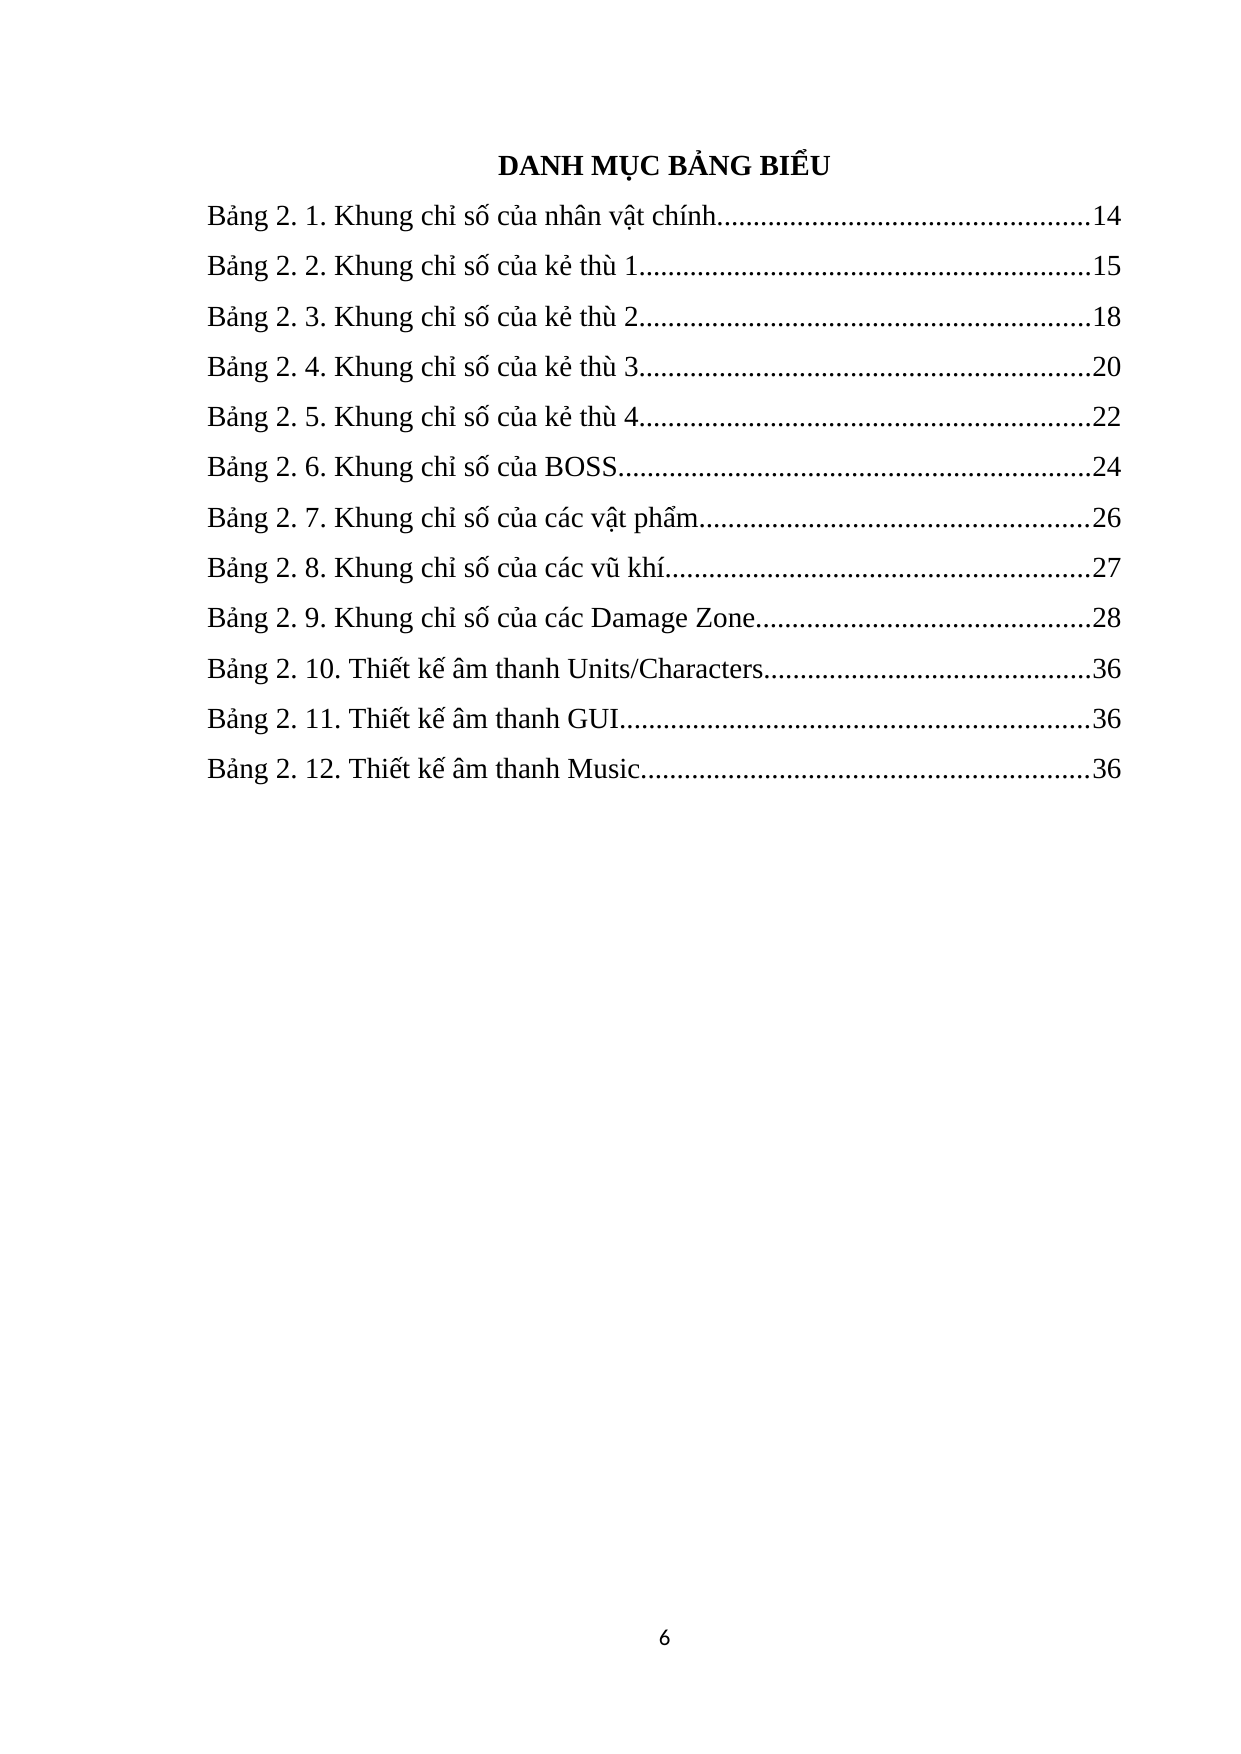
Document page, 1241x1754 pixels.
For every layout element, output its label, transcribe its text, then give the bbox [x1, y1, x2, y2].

text Bảng 2. 4. Khung chỉ số của kẻ thù 3 20 [207, 349, 1122, 382]
text Bảng 2. 12. Thiết kế âm thanh Music 36 [207, 751, 1122, 785]
text Bảng 2. 8. Khung chỉ số của các vũ khí 27 [207, 550, 1122, 584]
text Bảng 2. 3. Khung chỉ số của kẻ thù 2 18 [207, 299, 1122, 332]
text Bảng 2. 5. Khung chỉ số của kẻ thù 4 22 [207, 399, 1122, 433]
text Bảng 2. 11. Thiết kế âm thanh GUI 36 [207, 701, 1122, 735]
text Bảng 2. 10. Thiết kế âm thanh Units/Characters 36 [207, 651, 1122, 684]
text Bảng 2. 7. Khung chỉ số của các vật phẩm 26 [207, 500, 1122, 533]
text Bảng 2. 6. Khung chỉ số của BOSS 24 [207, 449, 1122, 483]
text Bảng 2. 1. Khung chỉ số của nhân vật chính 14 [207, 198, 1122, 232]
text Bảng 2. 2. Khung chỉ số của kẻ thù 1 15 [207, 248, 1122, 282]
text Bảng 2. 9. Khung chỉ số của các Damage Zone 28 [207, 601, 1122, 634]
subtitle DANH MỤC BẢNG BIỂU [207, 148, 1122, 181]
